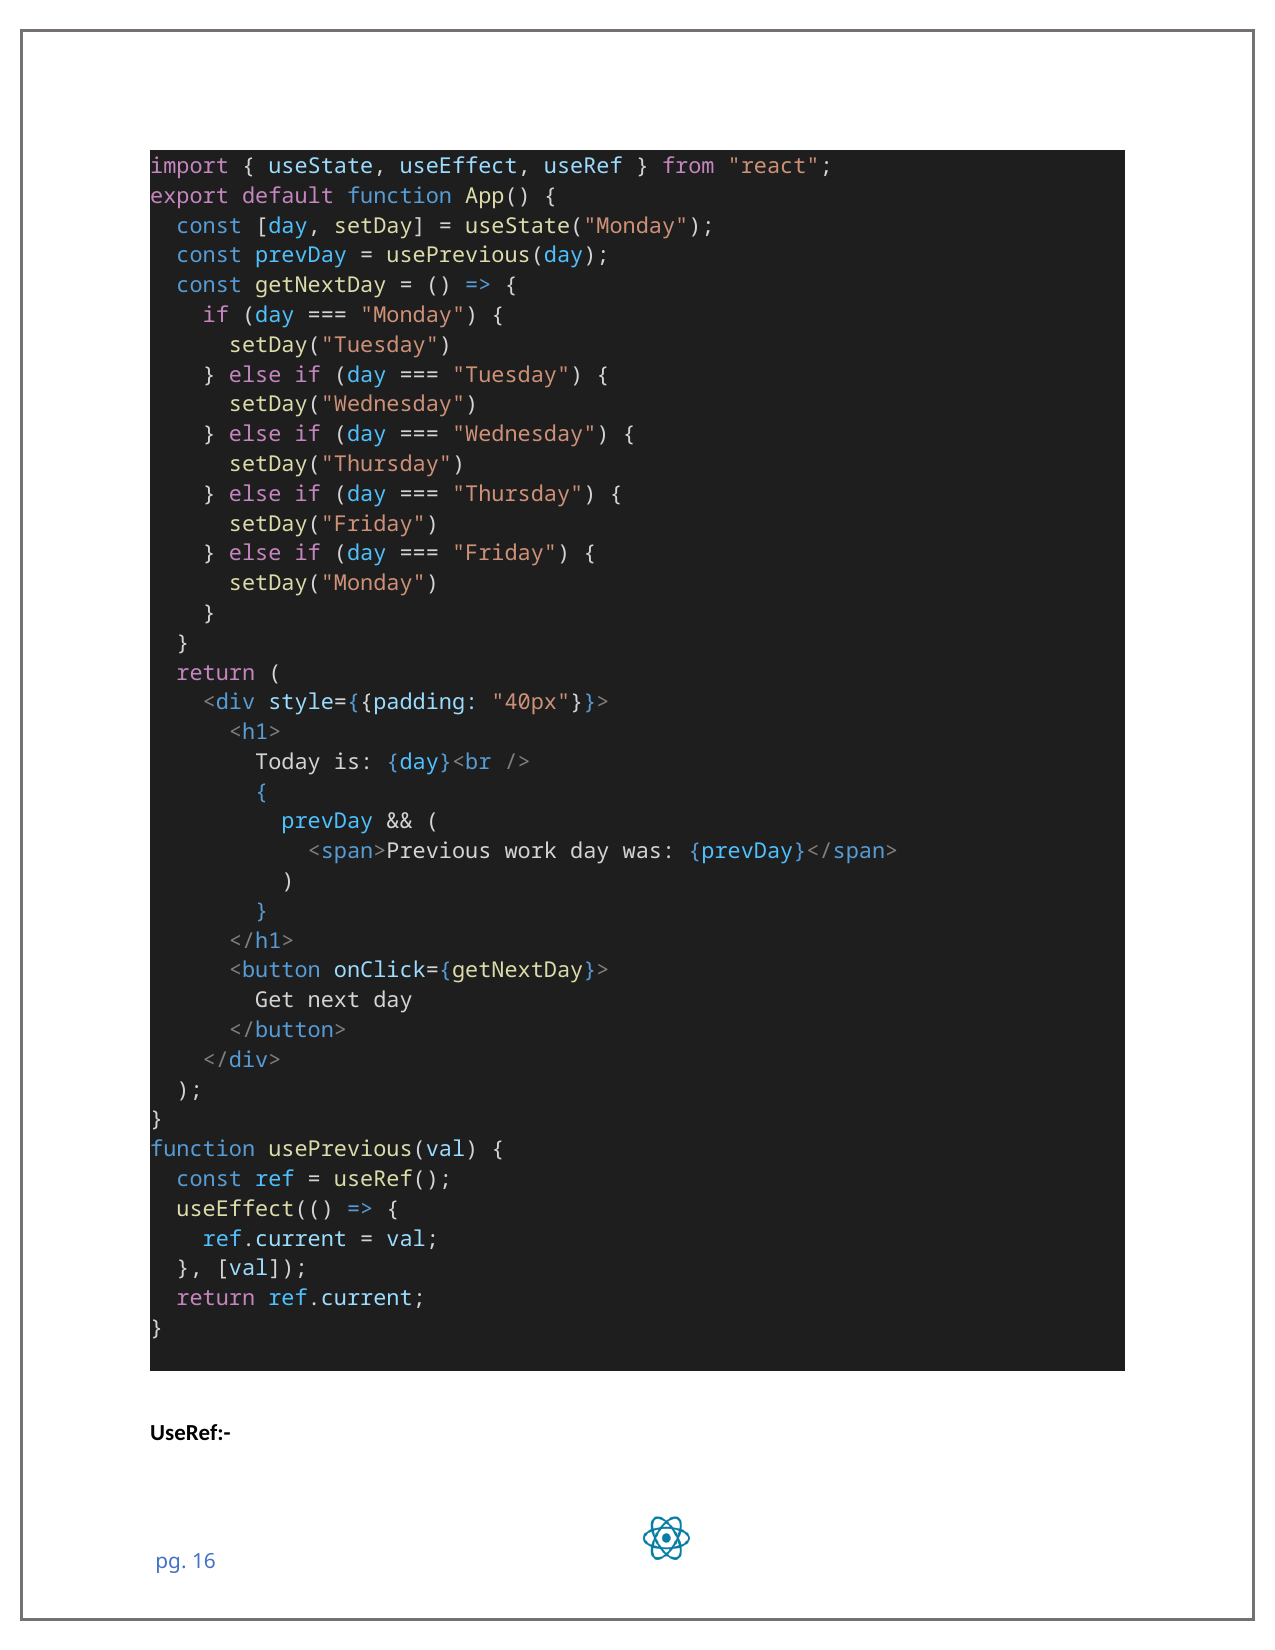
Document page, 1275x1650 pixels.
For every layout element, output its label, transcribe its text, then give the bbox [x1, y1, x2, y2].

text } else if (day === "Friday") { [150, 537, 1125, 567]
text ref.current = val; [150, 1222, 1125, 1252]
text <h1> [150, 716, 1125, 746]
text <button onClick={getNextDay}> [150, 954, 1125, 984]
text } else if (day === "Wednesday") { [150, 418, 1125, 448]
text setDay("Tuesday") [150, 329, 1125, 358]
text } [150, 1103, 1125, 1133]
text } else if (day === "Thursday") { [150, 478, 1125, 507]
text </h1> [150, 924, 1125, 954]
text const [day, setDay] = useState("Monday"); [150, 209, 1125, 239]
text } [150, 597, 1125, 627]
text if (day === "Monday") { [150, 299, 1125, 329]
text setDay("Wednesday") [150, 388, 1125, 418]
text const ref = useRef(); [150, 1163, 1125, 1193]
text Today is: {day}<br /> [150, 746, 1125, 776]
text ); [150, 1073, 1125, 1103]
picture [632, 1508, 700, 1569]
text </button> [150, 1014, 1125, 1044]
text <div style={{padding: "40px"}}> [150, 686, 1125, 716]
text setDay("Friday") [150, 507, 1125, 537]
text } else if (day === "Tuesday") { [150, 358, 1125, 388]
text UseRef:- [150, 1418, 1125, 1446]
text return ( [150, 656, 1125, 686]
text { [150, 776, 1125, 805]
text export default function App() { [150, 180, 1125, 209]
text setDay("Thursday") [150, 448, 1125, 478]
text setDay("Monday") [150, 567, 1125, 597]
text </div> [150, 1044, 1125, 1073]
text } [150, 895, 1125, 924]
text }, [val]); [150, 1252, 1125, 1282]
text function usePrevious(val) { [150, 1133, 1125, 1163]
text Get next day [150, 984, 1125, 1014]
text } [150, 627, 1125, 656]
text const prevDay = usePrevious(day); [150, 239, 1125, 269]
text } [150, 1312, 1125, 1342]
text return ref.current; [150, 1282, 1125, 1312]
text prevDay && ( [150, 805, 1125, 835]
text <span>Previous work day was: {prevDay}</span> [150, 835, 1125, 865]
text ) [150, 865, 1125, 895]
text const getNextDay = () => { [150, 269, 1125, 299]
text useEffect(() => { [150, 1193, 1125, 1222]
text import { useState, useEffect, useRef } from "react"; [150, 150, 1125, 180]
